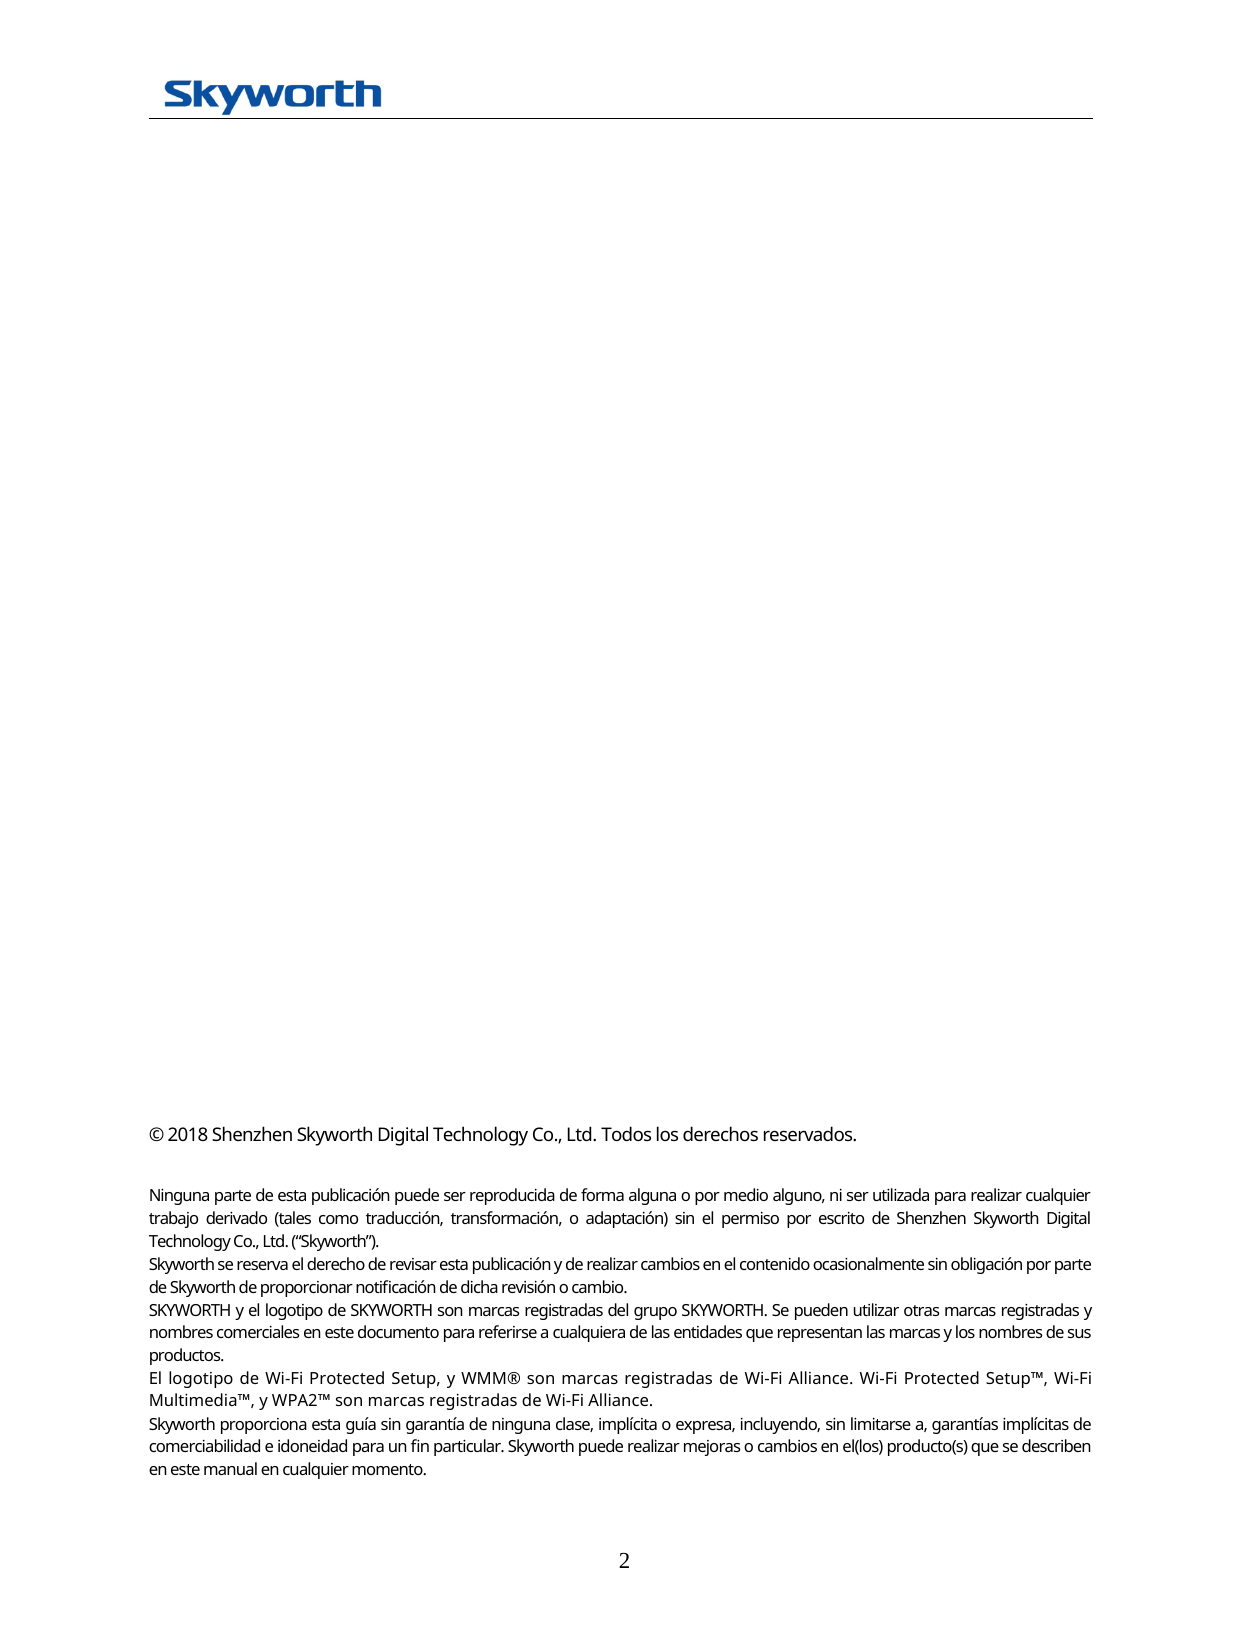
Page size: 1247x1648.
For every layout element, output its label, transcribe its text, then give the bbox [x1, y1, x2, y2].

text El logotipo de Wi-Fi Protected Setup, y WMM® son marcas registradas de Wi-Fi Alliance. Wi-Fi Protected Setup™, Wi-Fi Multimedia™, y WPA2™ son marcas registradas de Wi-Fi Alliance. [148, 1366, 1093, 1411]
text SKYWORTH y el logotipo de SKYWORTH son marcas registradas del grupo SKYWORTH. Se pueden utilizar otras marcas registradas y nombres comerciales en este documento para referirse a cualquiera de las entidades que representan las marcas y los nombres de sus productos. [148, 1298, 1093, 1366]
text Skyworth se reserva el derecho de revisar esta publicación y de realizar cambios en el contenido ocasionalmente sin obligación por parte de Skyworth de proporcionar notificación de dicha revisión o cambio. [148, 1252, 1093, 1298]
text © 2018 Shenzhen Skyworth Digital Technology Co., Ltd. Todos los derechos reservados. [148, 1122, 1093, 1146]
text Skyworth proporciona esta guía sin garantía de ninguna clase, implícita o expresa, incluyendo, sin limitarse a, garantías implícitas de comerciabilidad e idoneidad para un fin particular. Skyworth puede realizar mejoras o cambios en el(los) producto(s) que se describen en este manual en cualquier momento. [148, 1412, 1093, 1480]
text Ninguna parte de esta publicación puede ser reproducida de forma alguna o por medio alguno, ni ser utilizada para realizar cualquier trabajo derivado (tales como traducción, transformación, o adaptación) sin el permiso por escrito de Shenzhen Skyworth Digital Technology Co., Ltd. (“Skyworth”). [148, 1183, 1093, 1252]
